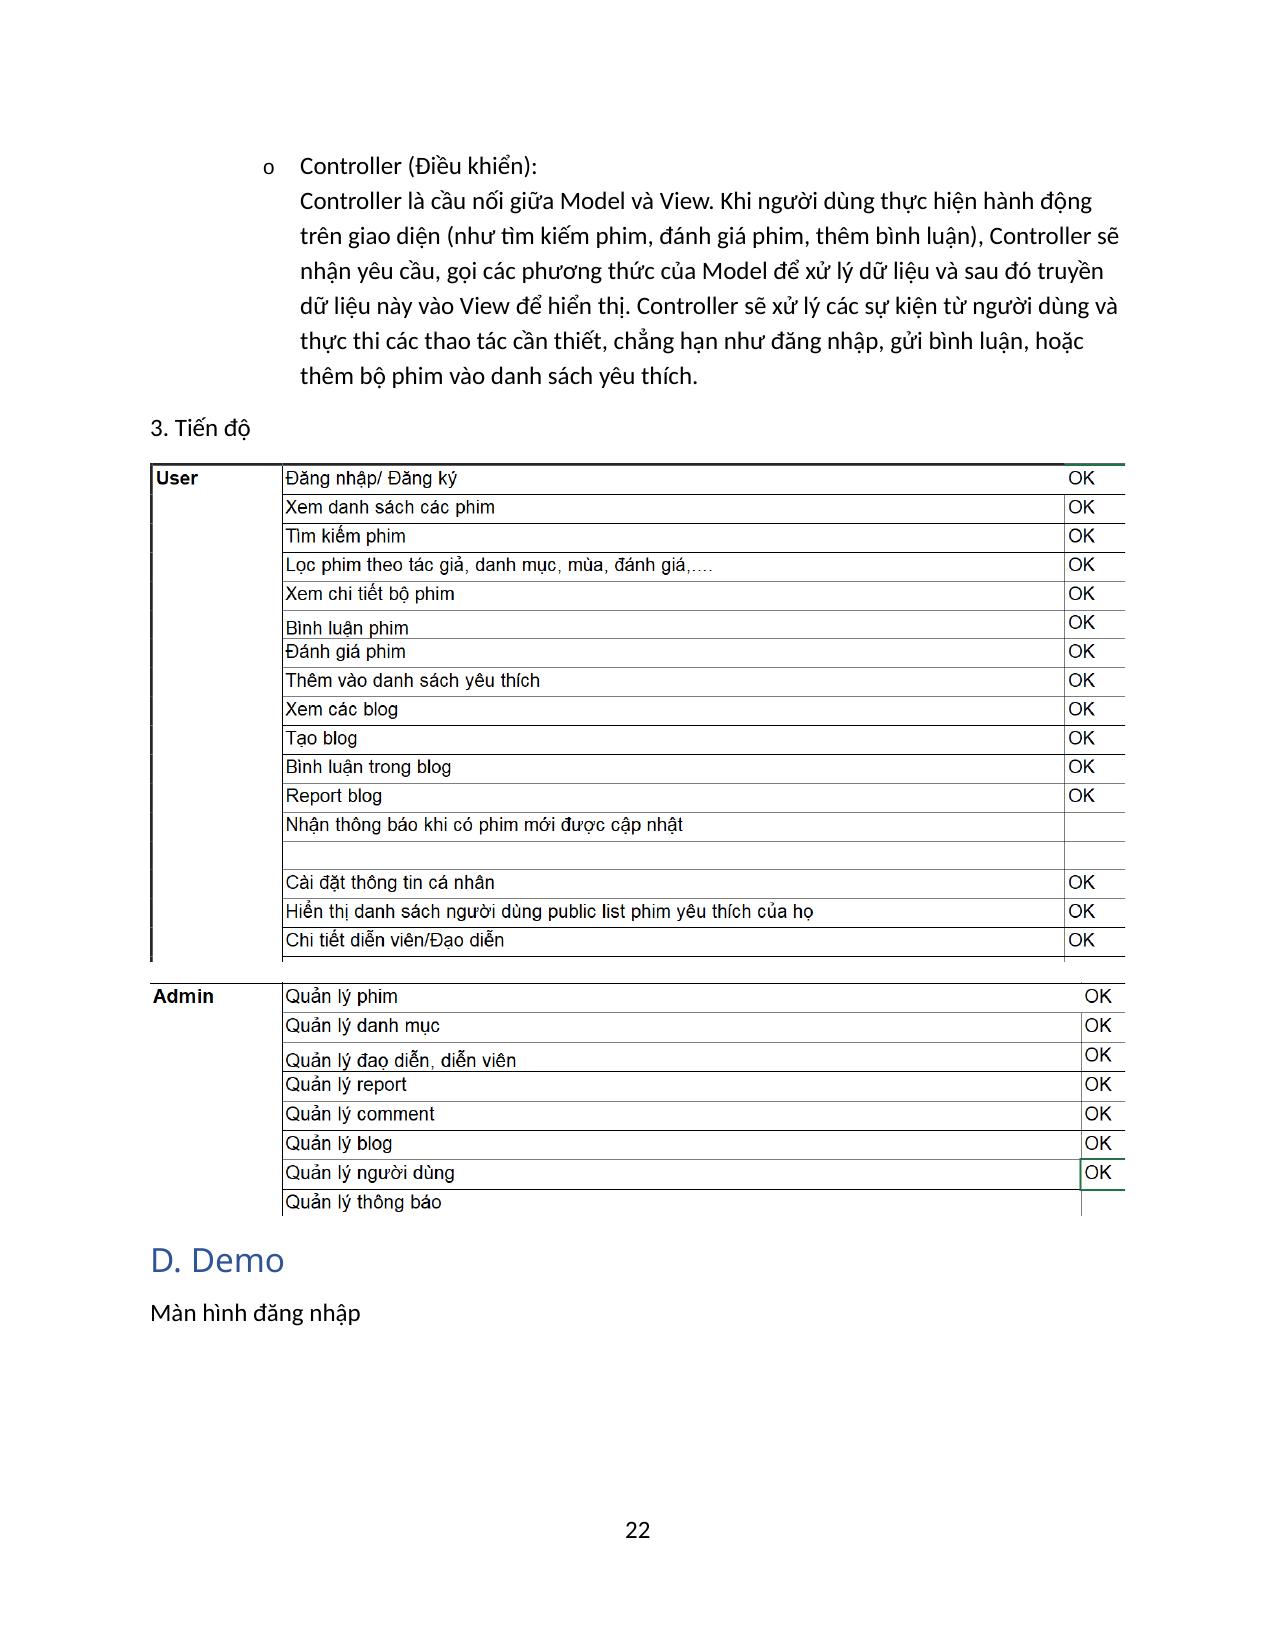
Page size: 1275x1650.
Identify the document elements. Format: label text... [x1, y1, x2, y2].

text 3. Tiến độ [150, 412, 1125, 442]
subtitle D. Demo [150, 1237, 1125, 1282]
picture [150, 463, 1125, 962]
picture [150, 982, 1125, 1216]
list Controller (Điều khiển): Controller là cầu nối giữa Model và View. Khi người dùng thực hiện hành động trên giao diện (như tìm kiếm phim, đánh giá phim, thêm bình luận), Controller sẽ nhận yêu cầu, gọi các phương thức của Model để xử lý dữ liệu và sau đó truyền dữ liệu này vào View để hiển thị. Controller sẽ xử lý các sự kiện từ người dùng và thực thi các thao tác cần thiết, chẳng hạn như đăng nhập, gửi bình luận, hoặc thêm bộ phim vào danh sách yêu thích. [262, 150, 1125, 391]
text Màn hình đăng nhập [150, 1298, 1125, 1328]
